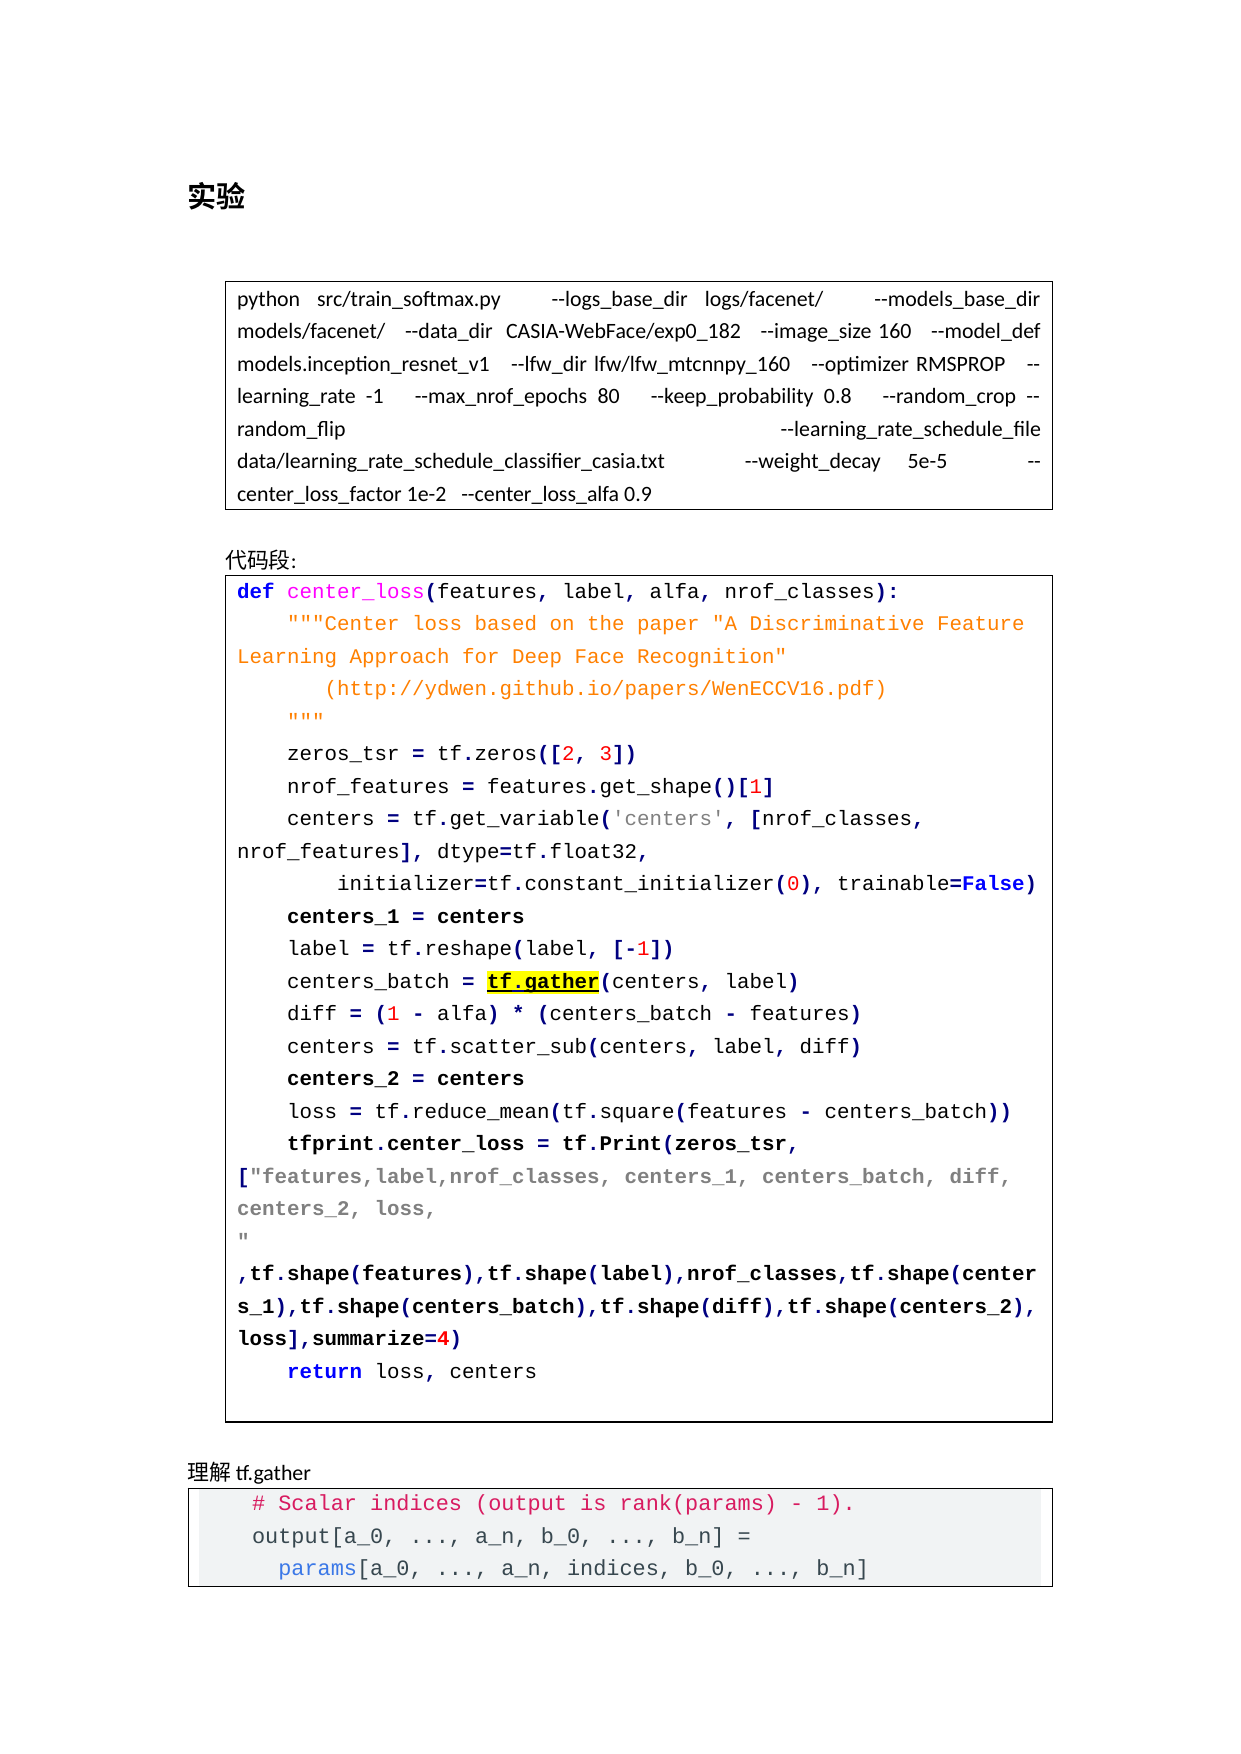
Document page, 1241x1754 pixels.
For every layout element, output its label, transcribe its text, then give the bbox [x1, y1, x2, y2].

table_header python src/train_softmax.py --logs_base_dir logs/facenet/ --models_base_dir models/facenet/ --data_dir CASIA-WebFace/exp0_182 --image_size 160 --model_def models.inception_resnet_v1 --lfw_dir lfw/lfw_mtcnnpy_160 --optimizer RMSPROP --learning_rate -1 --max_nrof_epochs 80 --keep_probability 0.8 --random_crop --random_flip --learning_rate_schedule_file data/learning_rate_schedule_classifier_casia.txt --weight_decay 5e-5 --center_loss_factor 1e-2 --center_loss_alfa 0.9 [226, 282, 1052, 509]
list 代码段: [225, 543, 1053, 575]
text 理解tf.gather [187, 1455, 1053, 1487]
subtitle 实验 [187, 162, 1053, 227]
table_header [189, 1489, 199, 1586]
table_header def center_loss(features, label, alfa, nrof_classes): """Center loss based on the paper "A Discriminative Feature Learning Approach for Deep Face Recognition" (http://ydwen.github.io/papers/WenECCV16.pdf) """ zeros_tsr = tf.zeros([2, 3]) nrof_features = features.get_shape()[1] centers = tf.get_variable('centers', [nrof_classes, nrof_features], dtype=tf.float32, initializer=tf.constant_initializer(0), trainable=False) centers_1 = centers label = tf.reshape(label, [-1]) centers_batch = tf.gather(centers, label) diff = (1 - alfa) * (centers_batch - features) centers = tf.scatter_sub(centers, label, diff) centers_2 = centers loss = tf.reduce_mean(tf.square(features - centers_batch)) tfprint.center_loss = tf.Print(zeros_tsr,["features,label,nrof_classes, centers_1, centers_batch, diff, centers_2, loss, ",tf.shape(features),tf.shape(label),nrof_classes,tf.shape(centers_1),tf.shape(centers_batch),tf.shape(diff),tf.shape(centers_2),loss],summarize=4) return loss, centers [226, 576, 1052, 1421]
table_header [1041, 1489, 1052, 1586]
